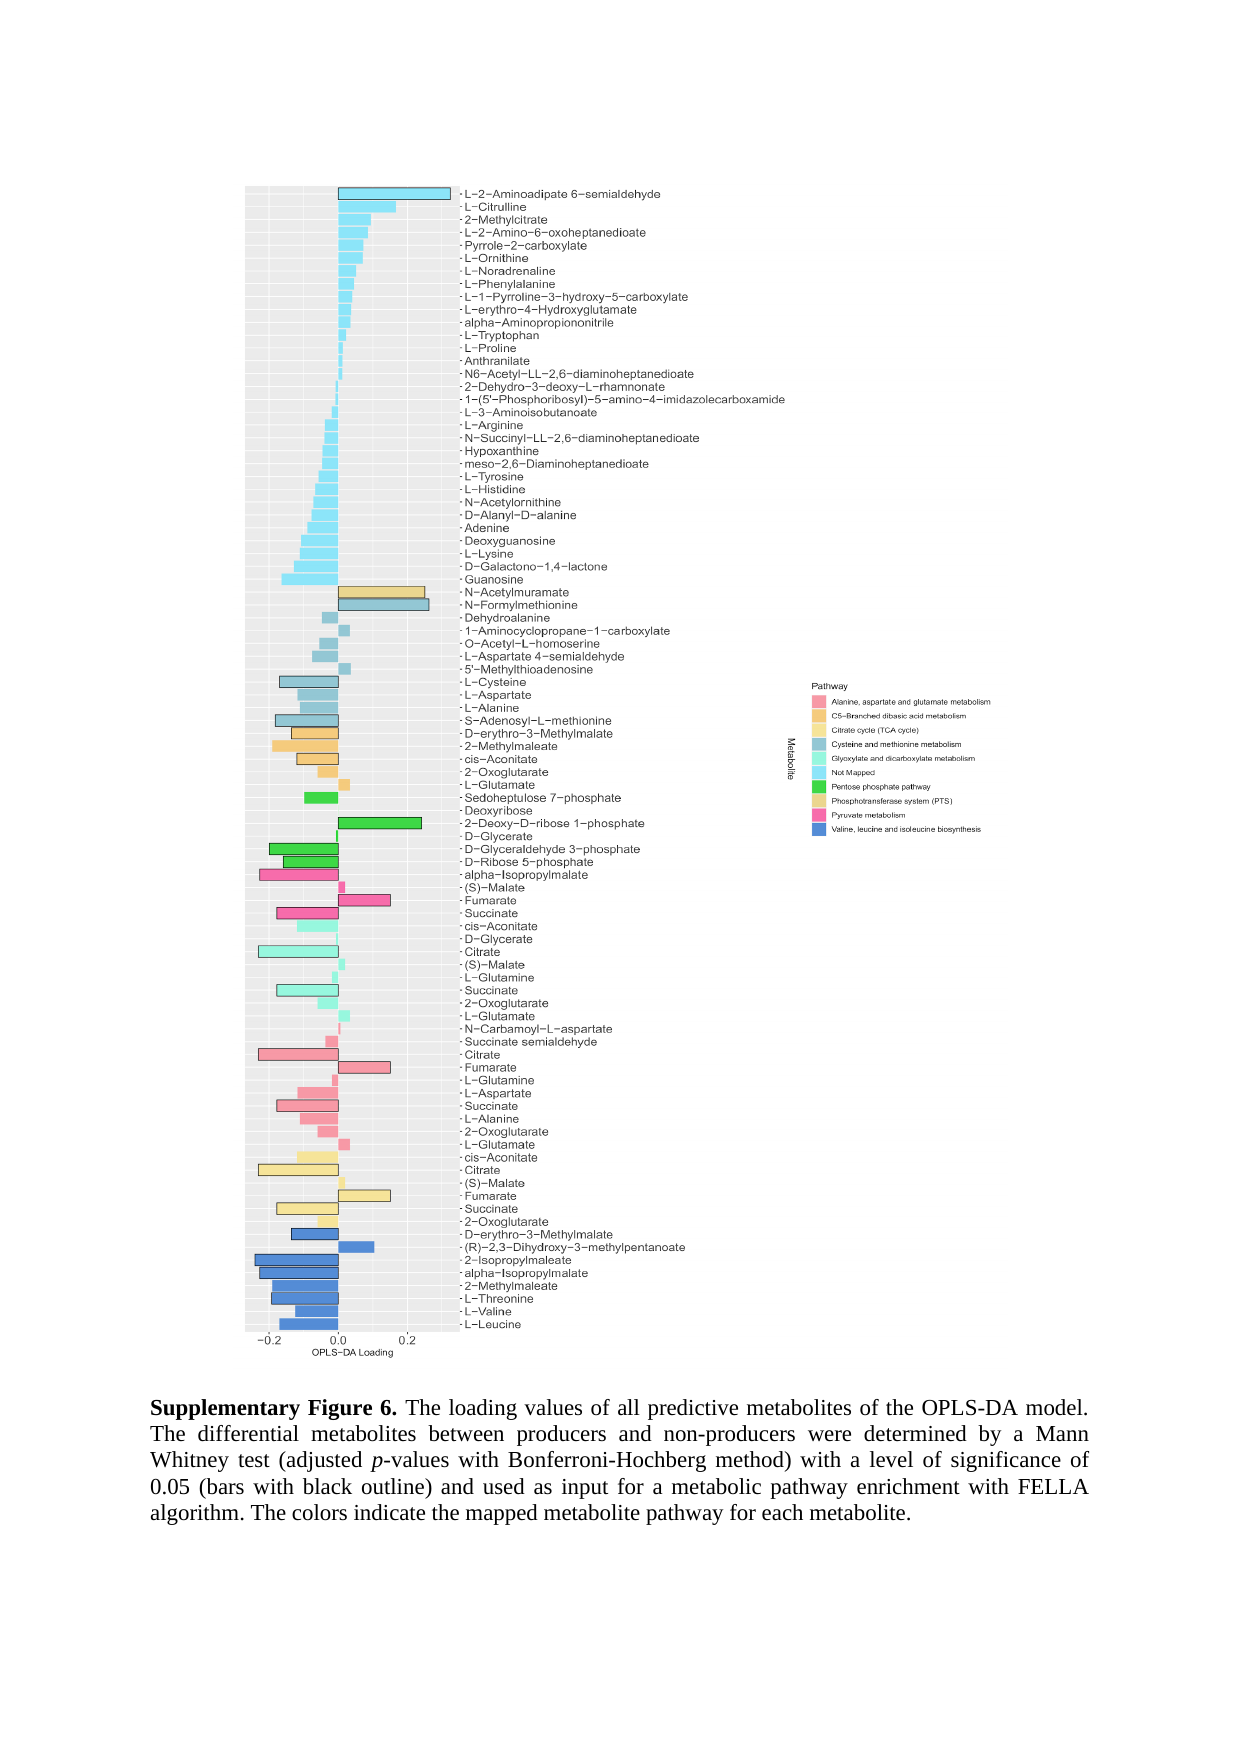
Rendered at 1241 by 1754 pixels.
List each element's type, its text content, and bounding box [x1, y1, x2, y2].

picture [232, 175, 1008, 1369]
text Supplementary Figure 6. The loading values of all predictive metabolites of the OPLS-DA model. The differential metabolites between producers and non-producers were determined by a Mann Whitney test (adjusted p-values with Bonferroni-Hochberg method) with a level of significance of 0.05 (bars with black outline) and used as input for a metabolic pathway enrichment with FELLA algorithm. The colors indicate the mapped metabolite pathway for each metabolite. [150, 1394, 1090, 1526]
